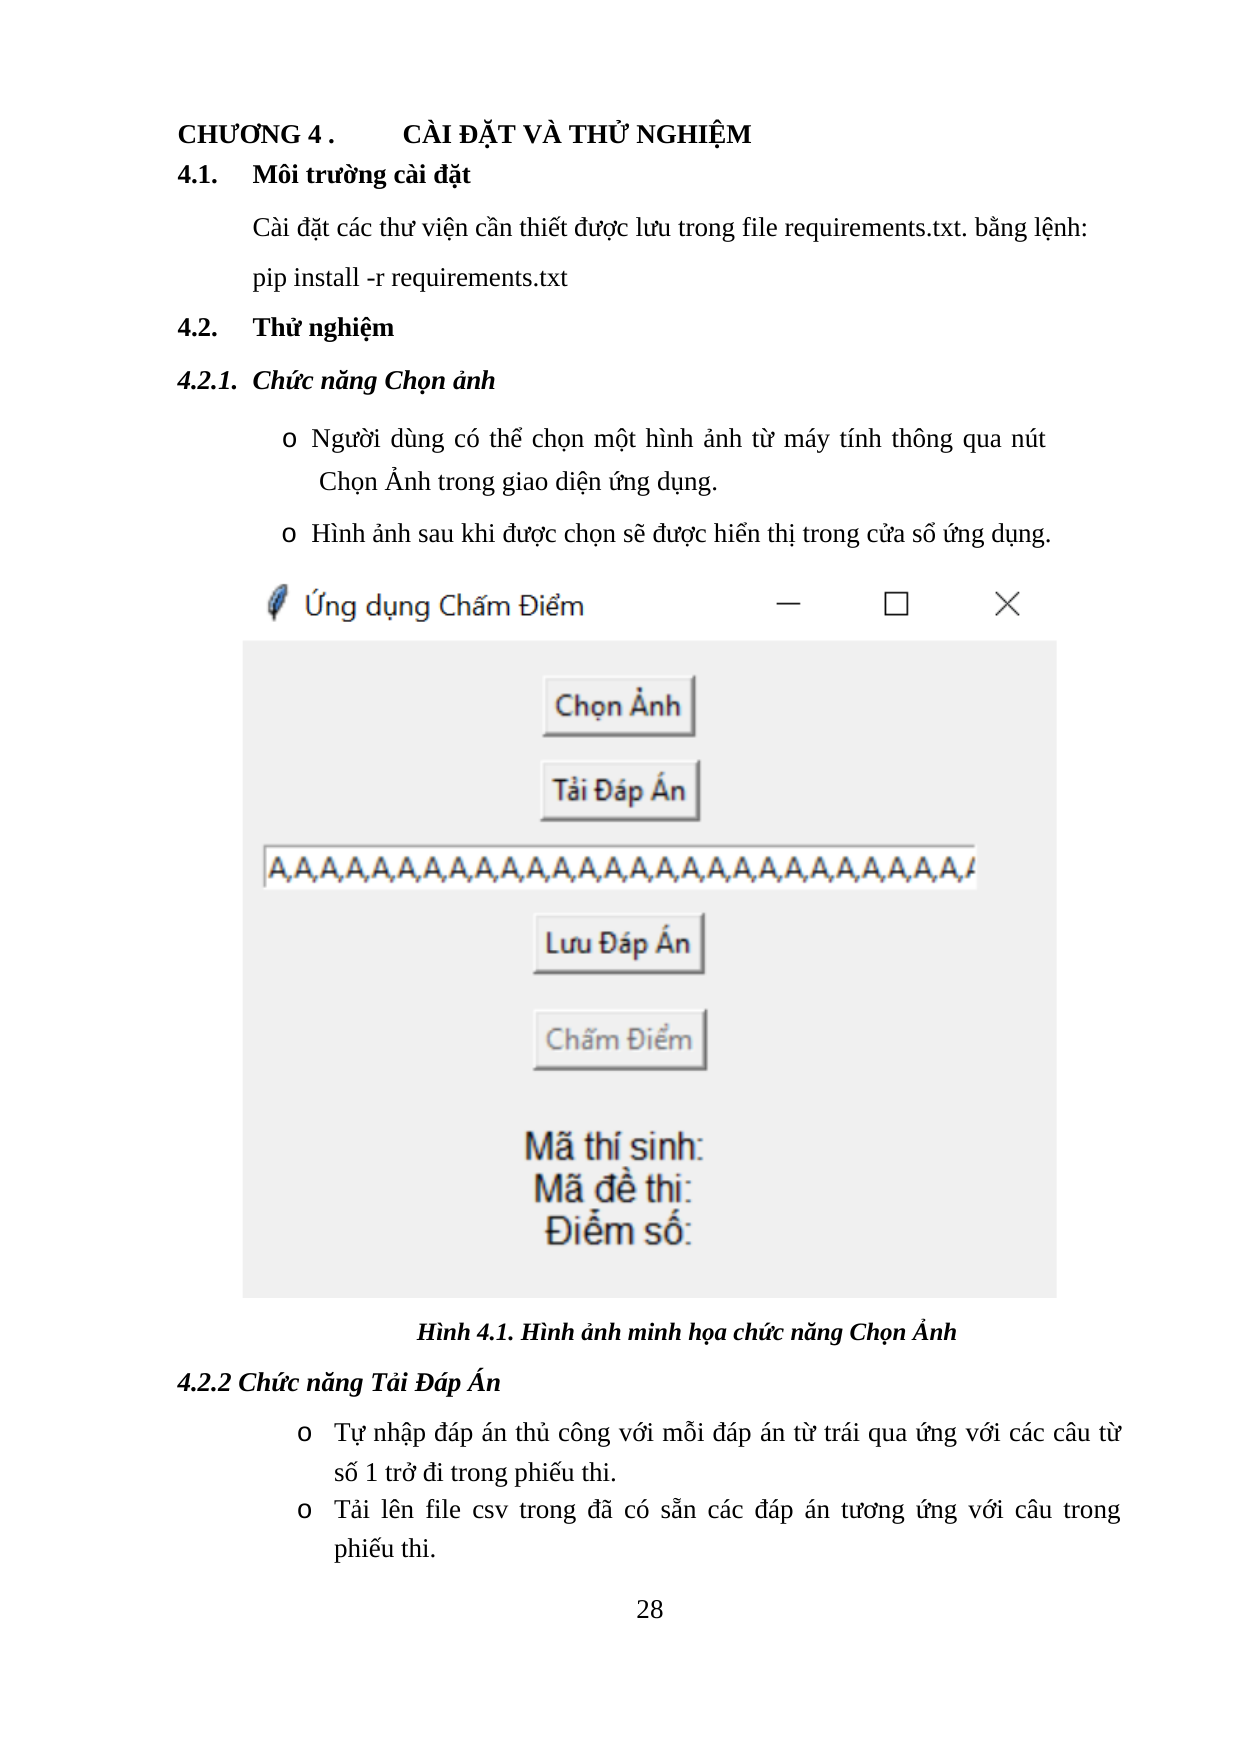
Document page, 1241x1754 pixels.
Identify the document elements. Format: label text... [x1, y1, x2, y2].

list Tải lên file csv trong đã có sẵn các đáp án tương ứng với câu trong phiếu thi. [296, 1493, 1122, 1564]
subtitle 4.2. Thử nghiệm [177, 311, 1122, 342]
subtitle 4.2.2 Chức năng Tải Đáp Án [177, 1366, 1122, 1397]
subtitle CHƯƠNG 4 . CÀI ĐẶT VÀ THỬ NGHIỆM [177, 118, 1122, 149]
list Hình ảnh sau khi được chọn sẽ được hiển thị trong cửa sổ ứng dụng. [281, 518, 1122, 551]
text pip install -r requirements.txt [177, 261, 1122, 292]
text Cài đặt các thư viện cần thiết được lưu trong file requirements.txt. bằng lệnh: [177, 211, 1122, 243]
list Người dùng có thể chọn một hình ảnh từ máy tính thông qua nút Chọn Ảnh trong giao diện ứng dụng. [281, 422, 1047, 496]
text Hình 4.1. Hình ảnh minh họa chức năng Chọn Ảnh [177, 1317, 1122, 1345]
subtitle Môi trường cài đặt [177, 158, 1122, 190]
list Tự nhập đáp án thủ công với mỗi đáp án từ trái qua ứng với các câu từ số 1 trở đi trong phiếu thi. [296, 1416, 1122, 1487]
picture [242, 576, 1057, 1298]
subtitle 4.2.1. Chức năng Chọn ảnh [177, 364, 1122, 395]
